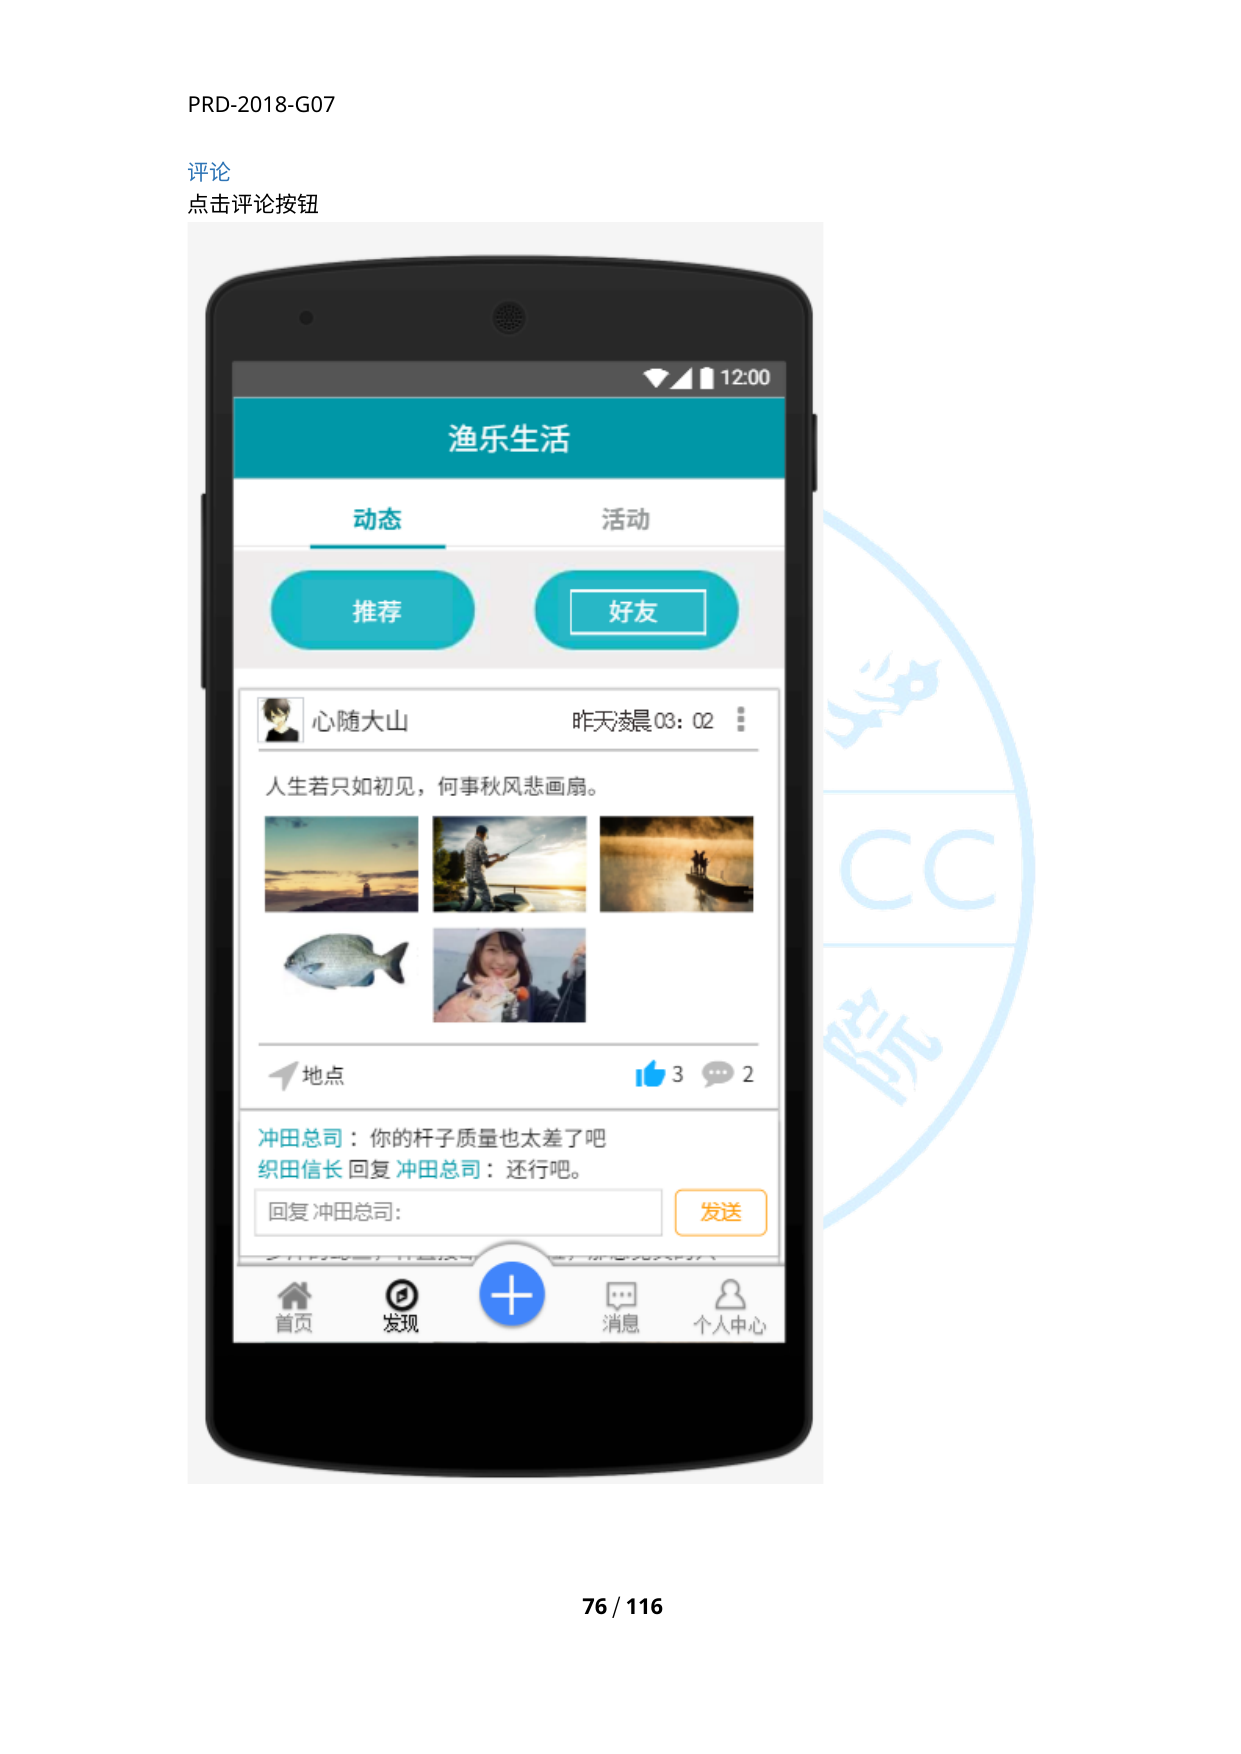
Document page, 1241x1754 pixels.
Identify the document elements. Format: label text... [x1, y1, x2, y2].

subtitle 评论 [187, 154, 1053, 187]
text 点击评论按钮 [187, 187, 1053, 219]
picture [187, 222, 824, 1484]
